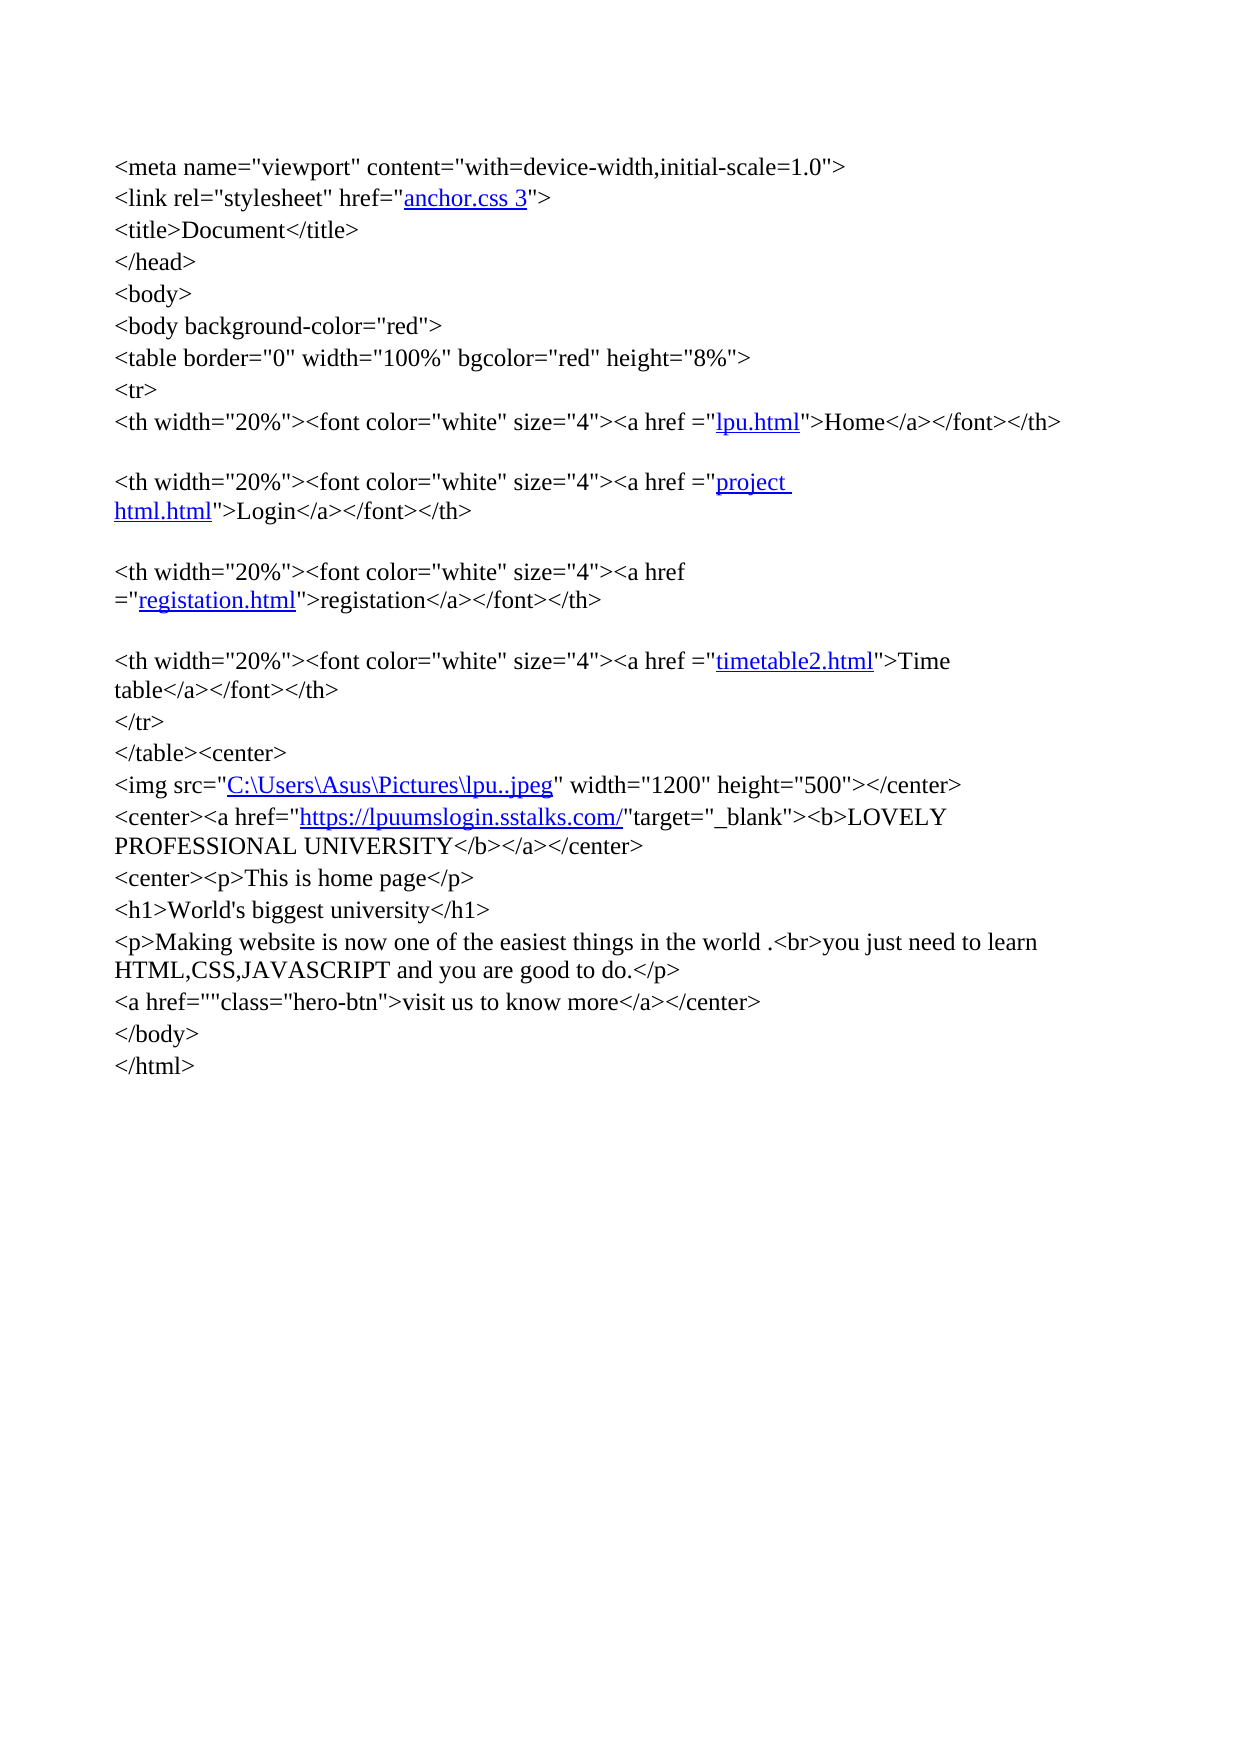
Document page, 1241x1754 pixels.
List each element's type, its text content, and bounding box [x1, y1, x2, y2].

table_cell <title>Document</title> [113, 214, 1128, 246]
table_cell <th width="20%"><font color="white" size="4"><a href ="registation.html">registation</a></font></th> [113, 555, 1128, 644]
table_cell </body> [113, 1018, 1128, 1049]
table_cell <meta name="viewport" content="with=device-width,initial-scale=1.0"> [113, 150, 1128, 182]
table_cell </html> [113, 1049, 1128, 1081]
table_cell <h1>World's biggest university</h1> [113, 893, 1128, 925]
table_cell </table><center> [113, 737, 1128, 769]
table_cell <img src="C:\Users\Asus\Pictures\lpu..jpeg" width="1200" height="500"></center> [113, 769, 1128, 801]
table_cell <center><a href="https://lpuumslogin.sstalks.com/"target="_blank"><b>LOVELY PROFESSIONAL UNIVERSITY</b></a></center> [113, 801, 1128, 861]
table_cell </tr> [113, 705, 1128, 737]
table_cell <th width="20%"><font color="white" size="4"><a href ="project html.html">Login</a></font></th> [113, 466, 1128, 555]
table_cell <center><p>This is home page</p> [113, 861, 1128, 893]
table_cell <th width="20%"><font color="white" size="4"><a href ="lpu.html">Home</a></font></th> [113, 405, 1128, 466]
table_cell <p>Making website is now one of the easiest things in the world .<br>you just need to learn HTML,CSS,JAVASCRIPT and you are good to do.</p> [113, 925, 1128, 986]
table_cell <body background-color="red"> [113, 309, 1128, 341]
table_cell <a href=""class="hero-btn">visit us to know more</a></center> [113, 986, 1128, 1017]
table_cell <th width="20%"><font color="white" size="4"><a href ="timetable2.html">Time table</a></font></th> [113, 644, 1128, 705]
table_cell <link rel="stylesheet" href="anchor.css 3"> [113, 182, 1128, 214]
table_cell </head> [113, 246, 1128, 277]
table_cell <tr> [113, 373, 1128, 405]
table_cell <body> [113, 278, 1128, 309]
table_cell <table border="0" width="100%" bgcolor="red" height="8%"> [113, 341, 1128, 373]
